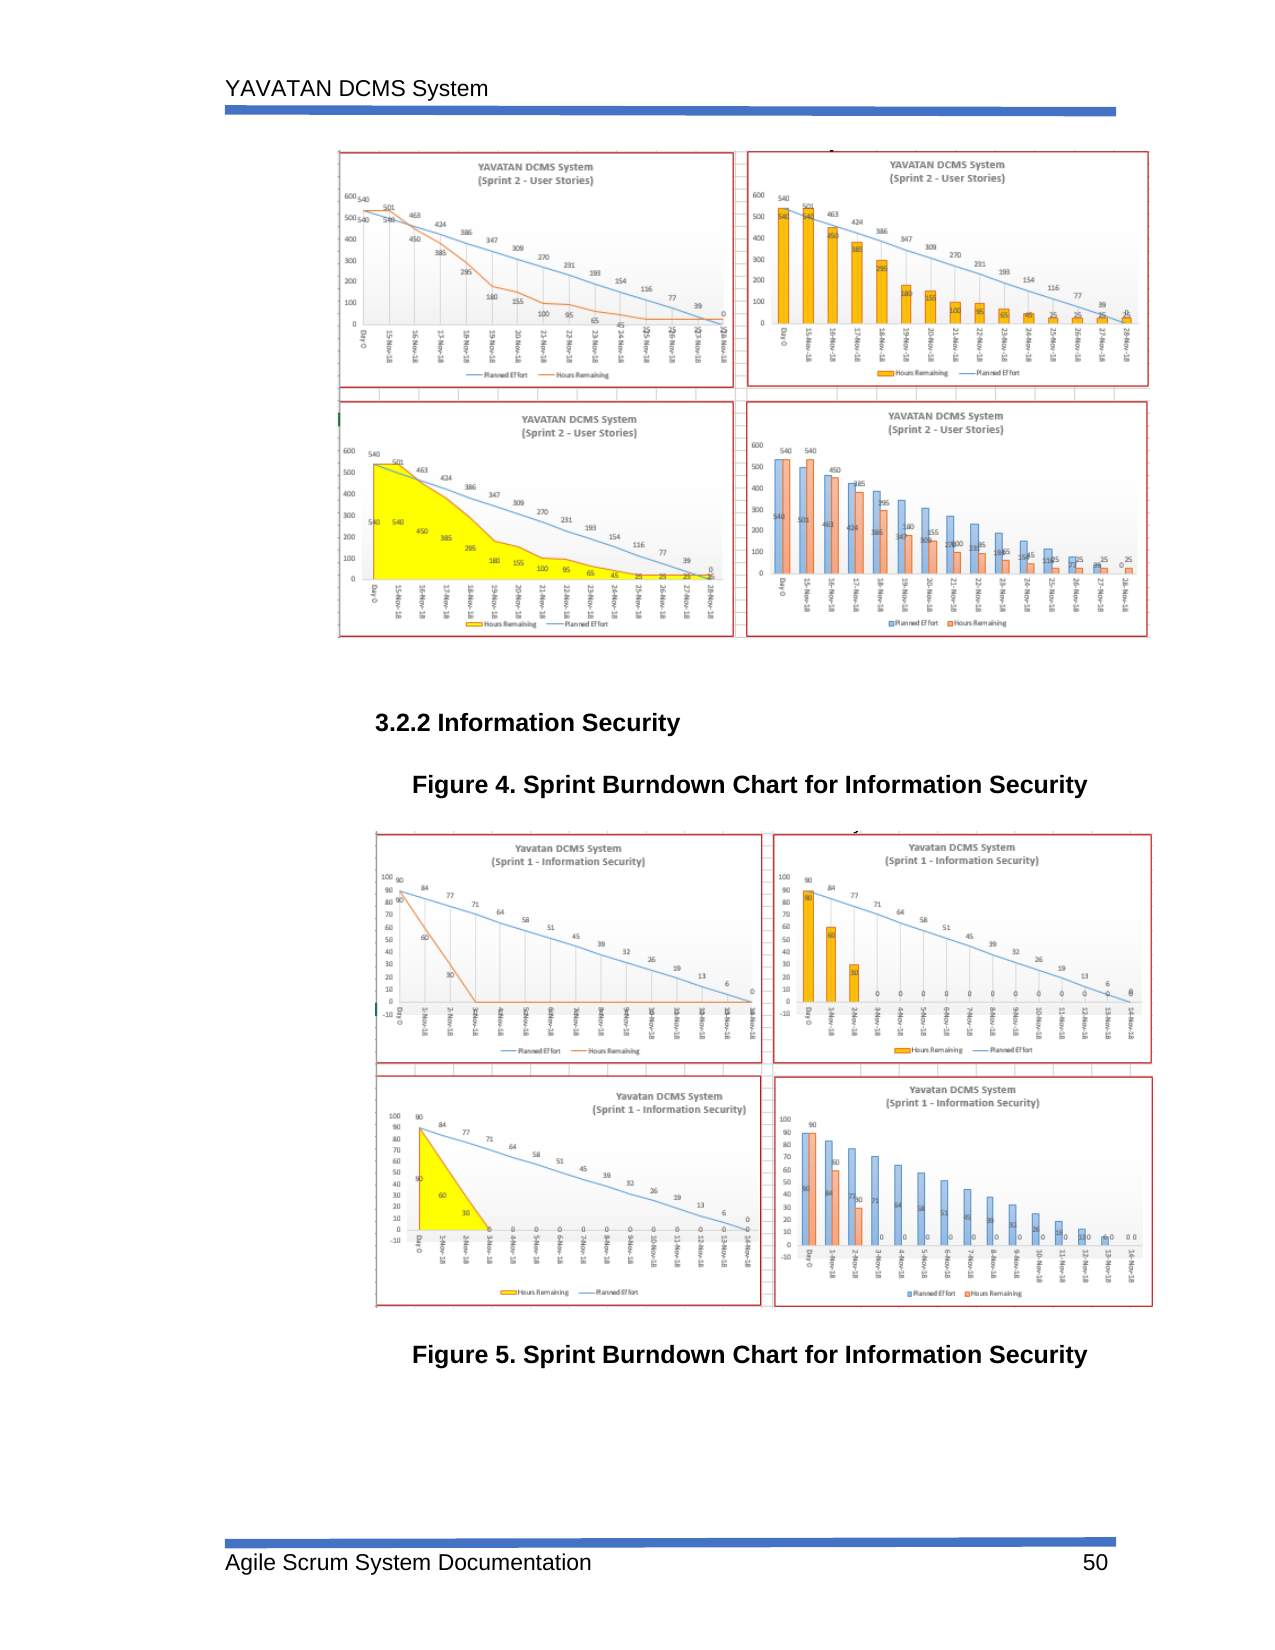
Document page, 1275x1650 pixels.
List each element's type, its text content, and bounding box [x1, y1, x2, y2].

list Figure 5. Sprint Burndown Chart for Information Security [375, 1340, 1125, 1369]
list 3.2.2 Information Security [375, 708, 1125, 737]
picture [337, 150, 1150, 638]
picture [375, 831, 1153, 1308]
list Figure 4. Sprint Burndown Chart for Information Security [375, 770, 1125, 798]
